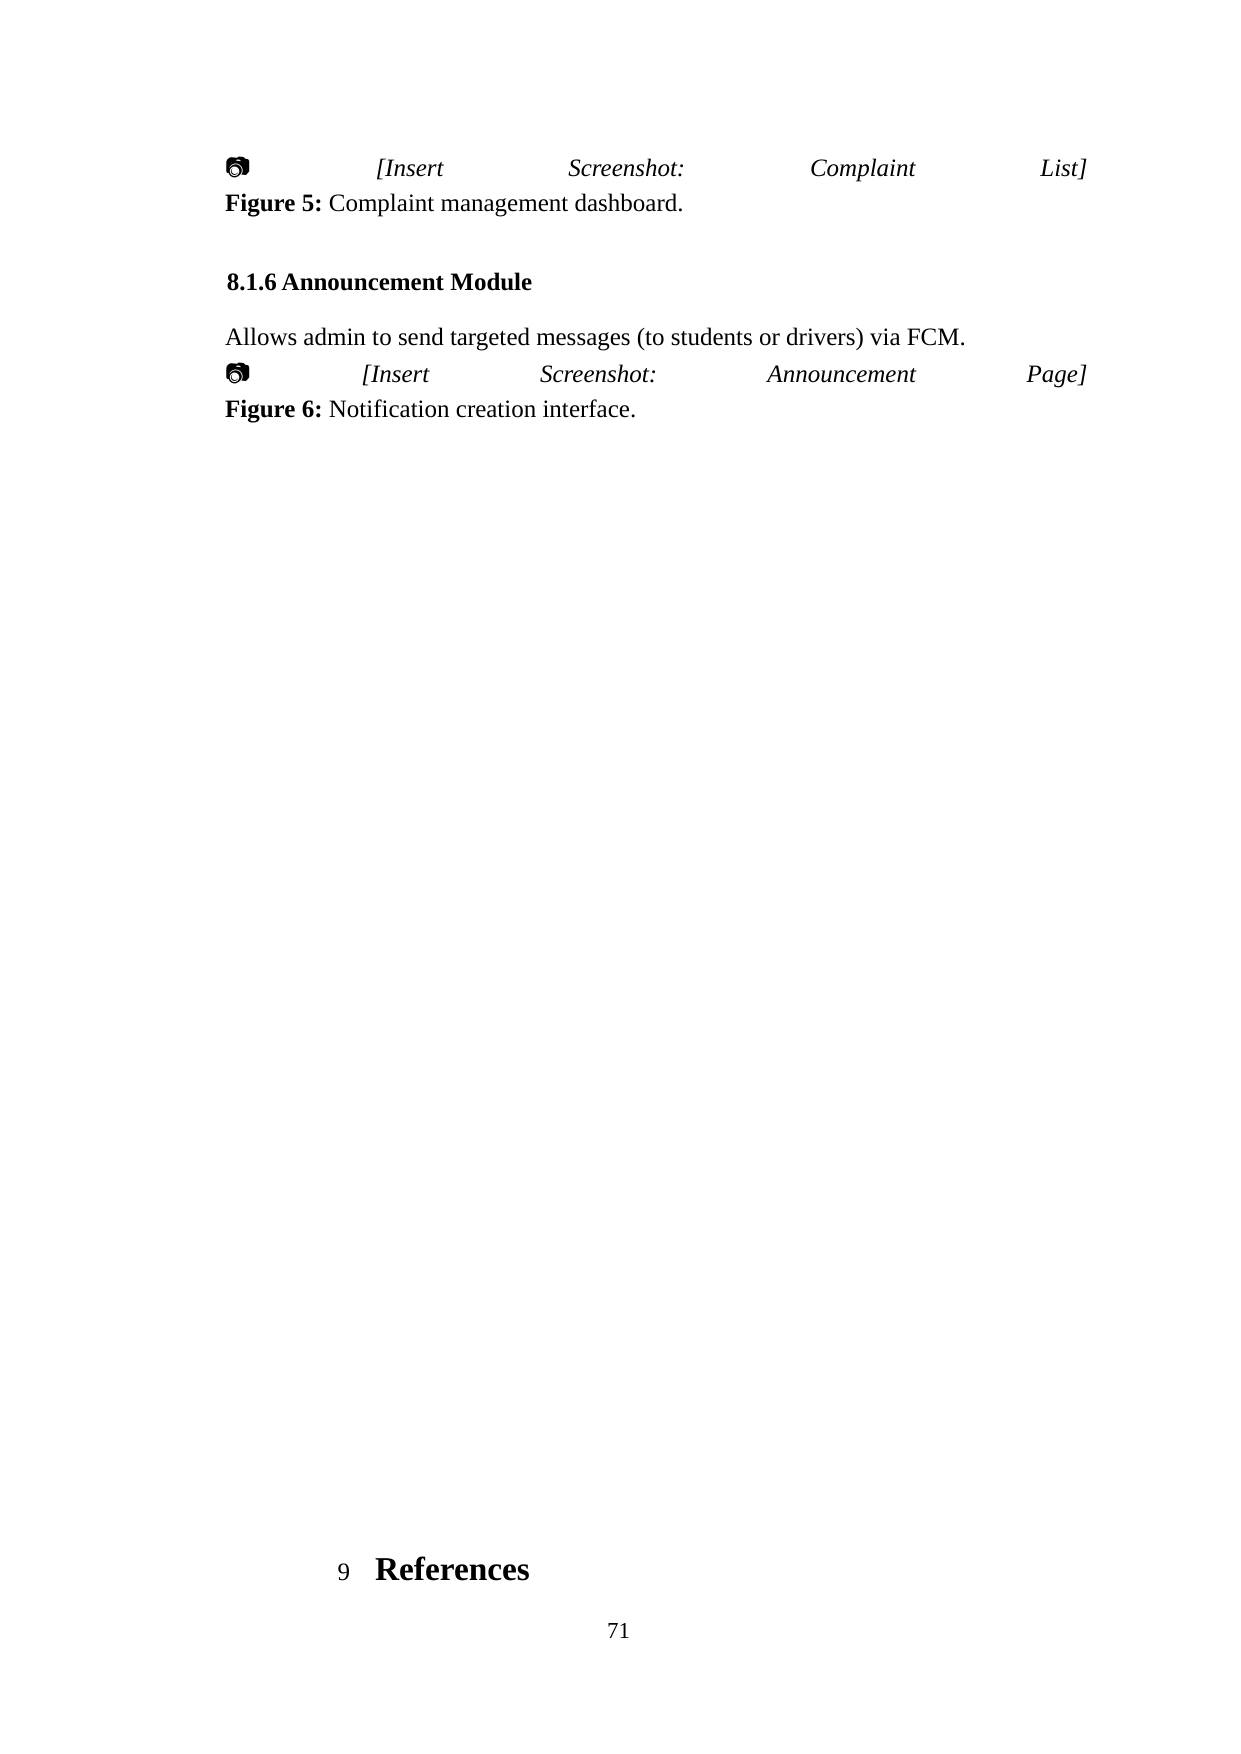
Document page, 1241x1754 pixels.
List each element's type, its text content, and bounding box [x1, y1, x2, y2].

text Allows admin to send targeted messages (to students or drivers) via FCM. [225, 322, 1090, 351]
subtitle 8.1.6 Announcement Module [227, 267, 1090, 296]
text 📷 [Insert Screenshot: Complaint List] Figure 5: Complaint management dashboard. [225, 150, 1090, 217]
text 📷 [Insert Screenshot: Announcement Page] Figure 6: Notification creation interface. [225, 356, 1090, 423]
